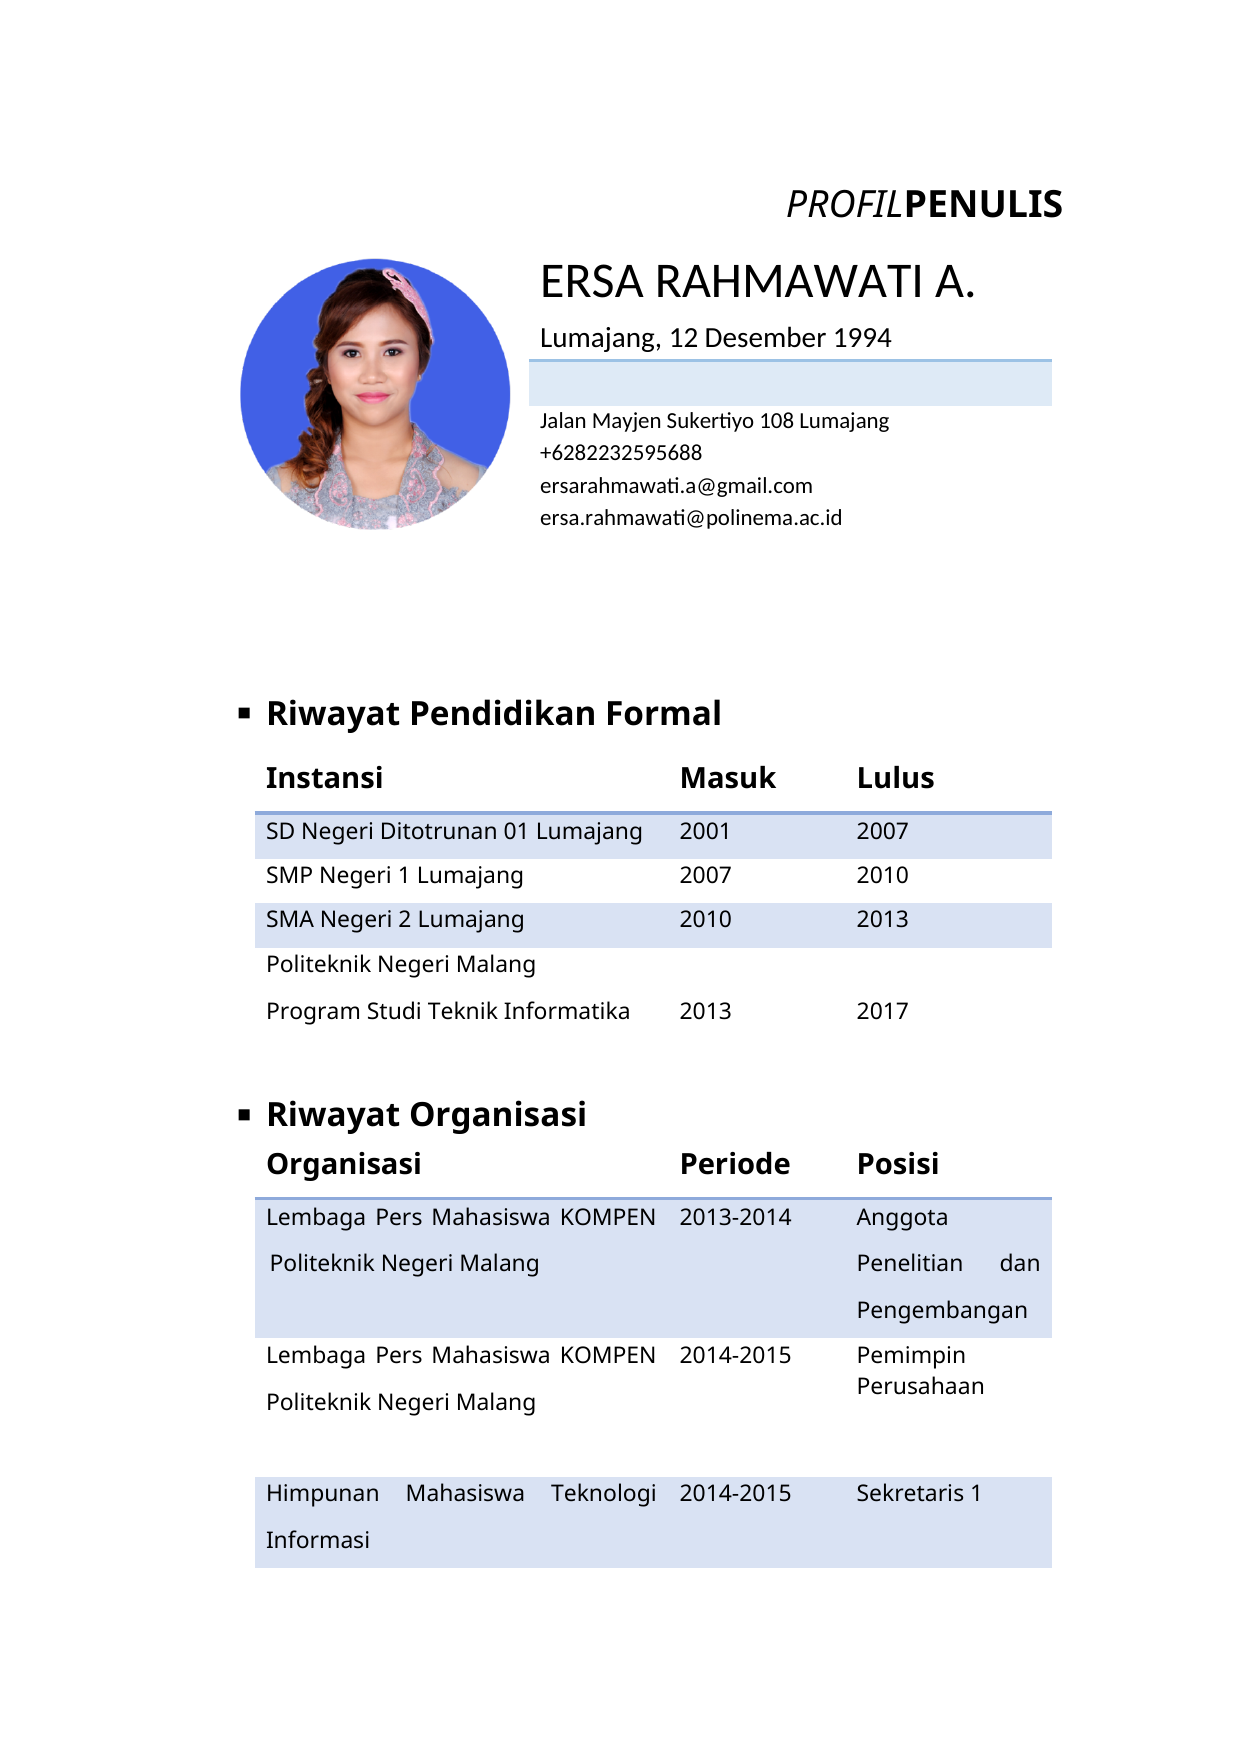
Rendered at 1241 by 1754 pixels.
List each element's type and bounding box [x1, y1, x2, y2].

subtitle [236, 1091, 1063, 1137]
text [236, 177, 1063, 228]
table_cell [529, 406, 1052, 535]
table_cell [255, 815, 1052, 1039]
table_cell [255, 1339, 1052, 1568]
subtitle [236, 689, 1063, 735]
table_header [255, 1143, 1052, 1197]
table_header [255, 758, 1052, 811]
picture [236, 248, 517, 530]
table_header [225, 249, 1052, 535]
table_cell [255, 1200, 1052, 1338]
